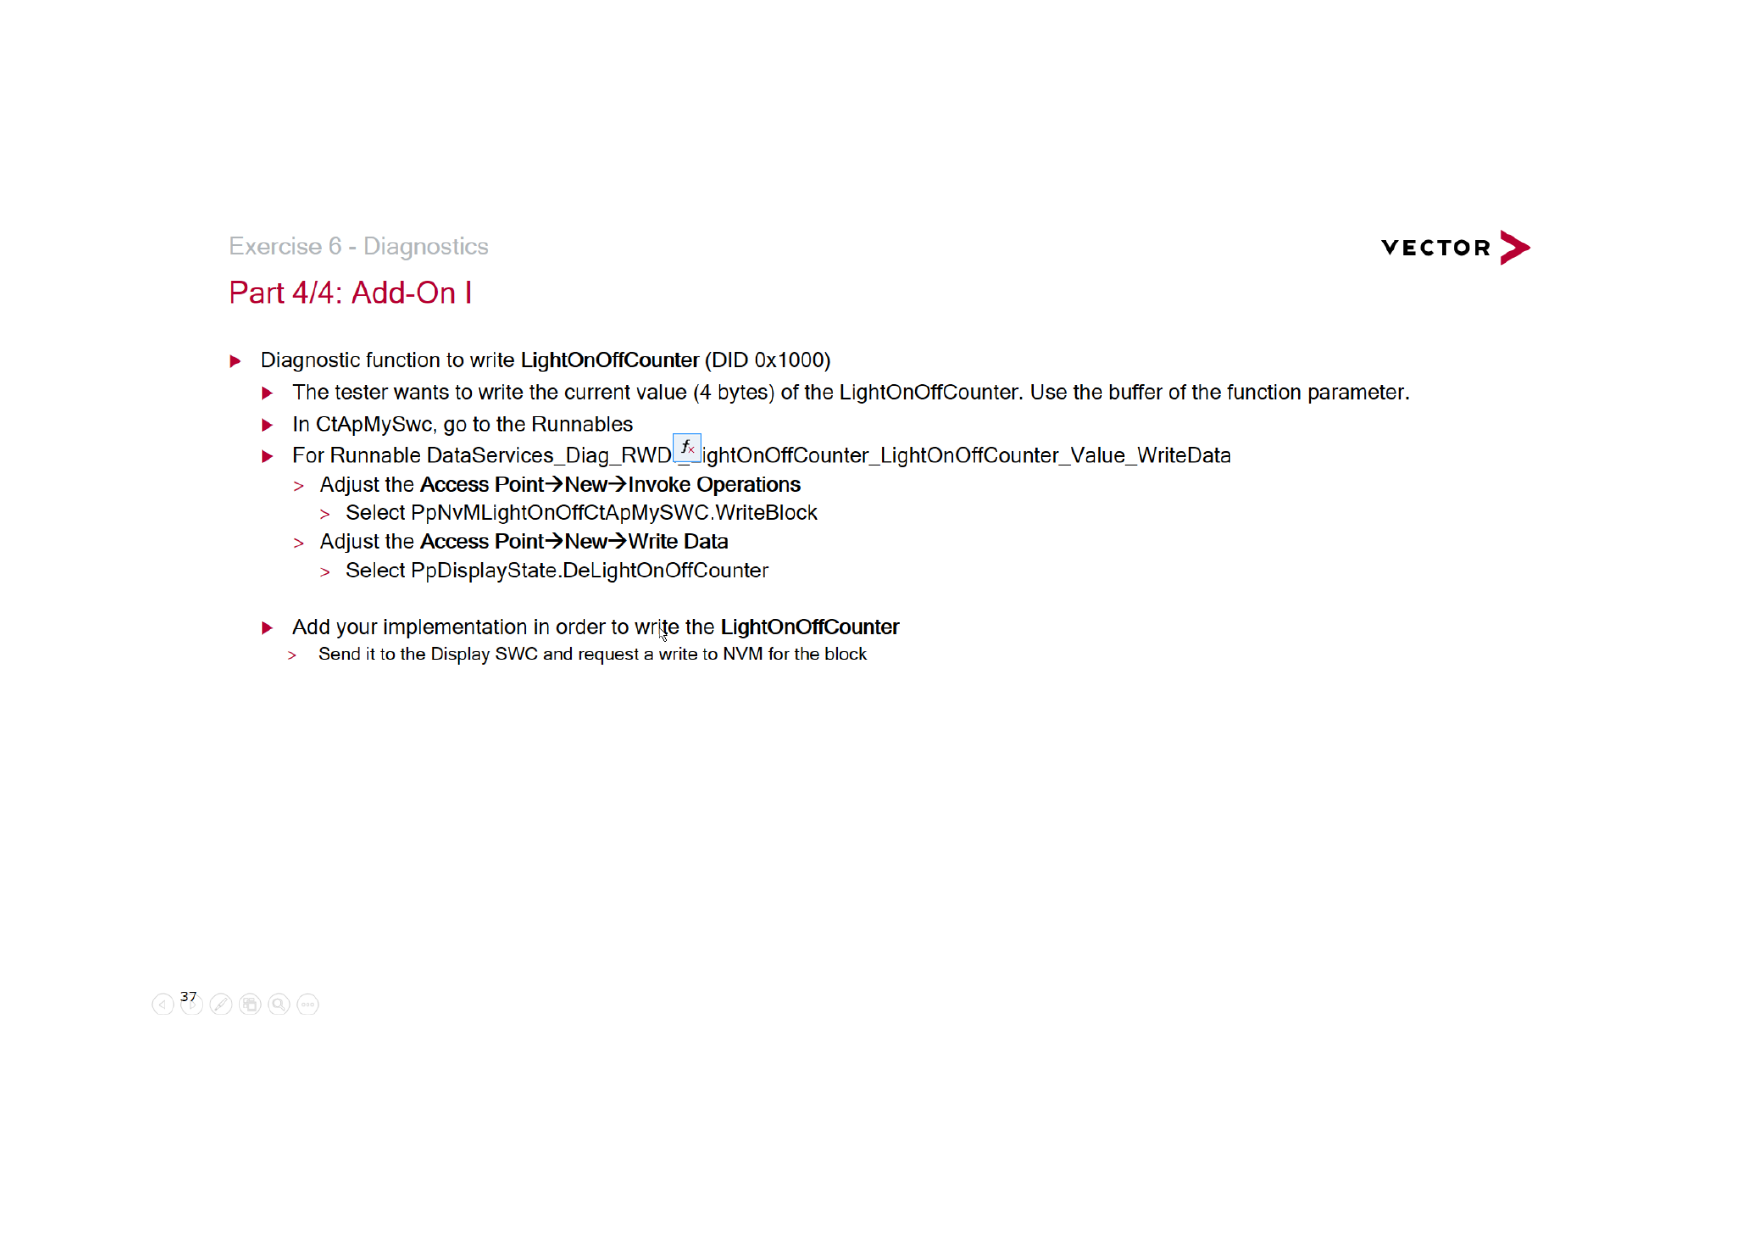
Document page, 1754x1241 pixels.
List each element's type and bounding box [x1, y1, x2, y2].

picture [150, 197, 1604, 1015]
